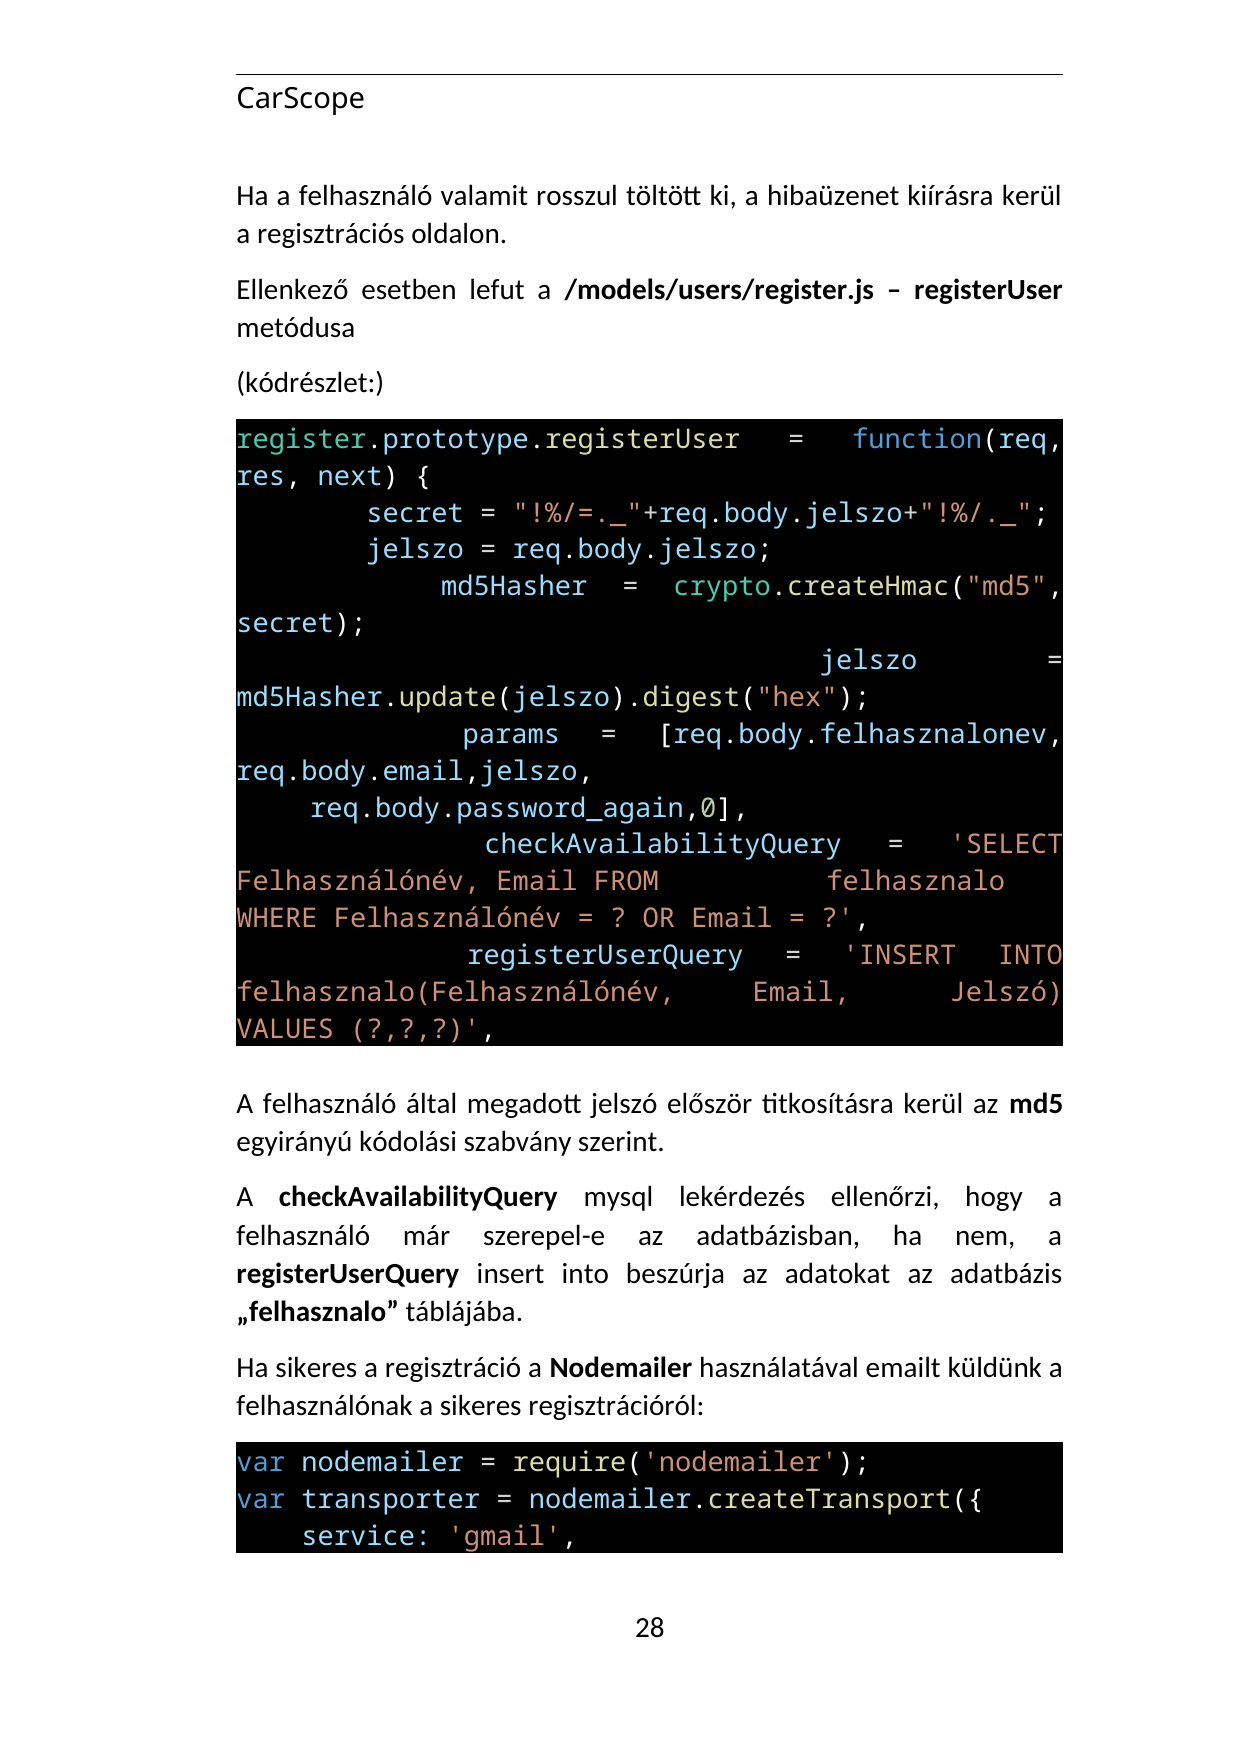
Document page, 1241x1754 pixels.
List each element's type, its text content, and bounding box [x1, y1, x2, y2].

text Ha a felhasználó valamit rosszul töltött ki, a hibaüzenet kiírásra kerül a regisztrációs oldalon. [236, 177, 1063, 251]
text jelszo = req.body.jelszo; [236, 530, 1063, 567]
text params = [req.body.felhasznalonev, req.body.email,jelszo, req.body.password_again,0], [236, 714, 1063, 825]
text jelszo = md5Hasher.update(jelszo).digest("hex"); [236, 641, 1063, 714]
text (kódrészlet:) [236, 364, 1063, 400]
text var transporter = nodemailer.createTransport({ [236, 1479, 1063, 1516]
text register.prototype.registerUser = function(req, res, next) { [236, 419, 1063, 493]
text var nodemailer = require('nodemailer'); [236, 1442, 1063, 1479]
text A felhasználó által megadott jelszó először titkosításra kerül az md5 egyirányú kódolási szabvány szerint. [236, 1046, 1063, 1159]
text md5Hasher = crypto.createHmac("md5", secret); [236, 567, 1063, 641]
text registerUserQuery = 'INSERT INTO felhasznalo(Felhasználónév, Email, Jelszó) VALUES (?,?,?)', [236, 936, 1063, 1046]
text Ha sikeres a regisztráció a Nodemailer használatával emailt küldünk a felhasználónak a sikeres regisztrációról: [236, 1349, 1063, 1423]
text service: 'gmail', [236, 1516, 1063, 1553]
text A checkAvailabilityQuery mysql lekérdezés ellenőrzi, hogy a felhasználó már szerepel-e az adatbázisban, ha nem, a registerUserQuery insert into beszúrja az adatokat az adatbázis „felhasznalo” táblájába. [236, 1178, 1063, 1329]
text Ellenkező esetben lefut a /models/users/register.js – registerUser metódusa [236, 271, 1063, 345]
text checkAvailabilityQuery = 'SELECT Felhasználónév, Email FROM felhasznalo WHERE Felhasználónév = ? OR Email = ?', [236, 825, 1063, 936]
text secret = "!%/=._"+req.body.jelszo+"!%/._"; [236, 493, 1063, 530]
